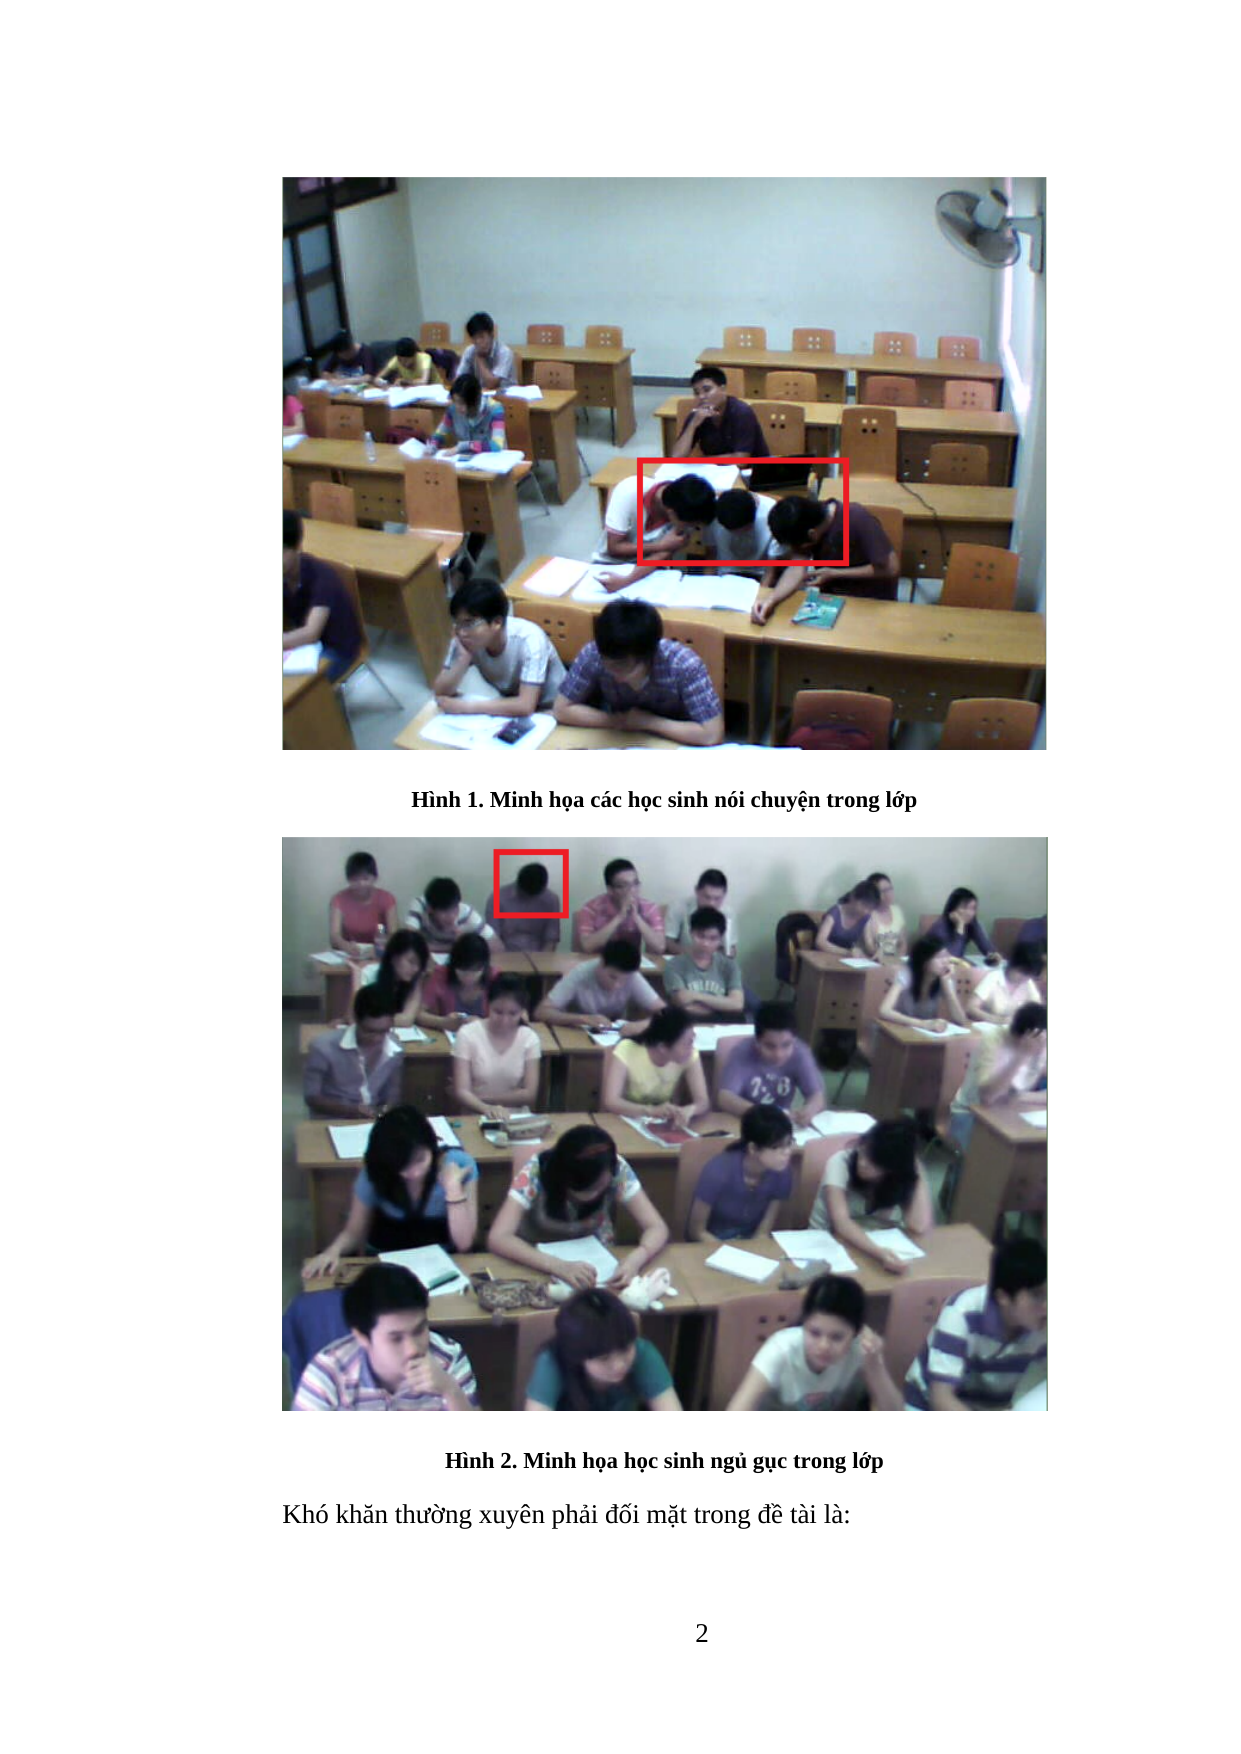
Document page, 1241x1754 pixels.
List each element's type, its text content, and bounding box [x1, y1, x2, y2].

text Khó khăn thường xuyên phải đối mặt trong đề tài là: [216, 1498, 1122, 1529]
picture [282, 177, 1047, 750]
picture [282, 837, 1048, 1411]
